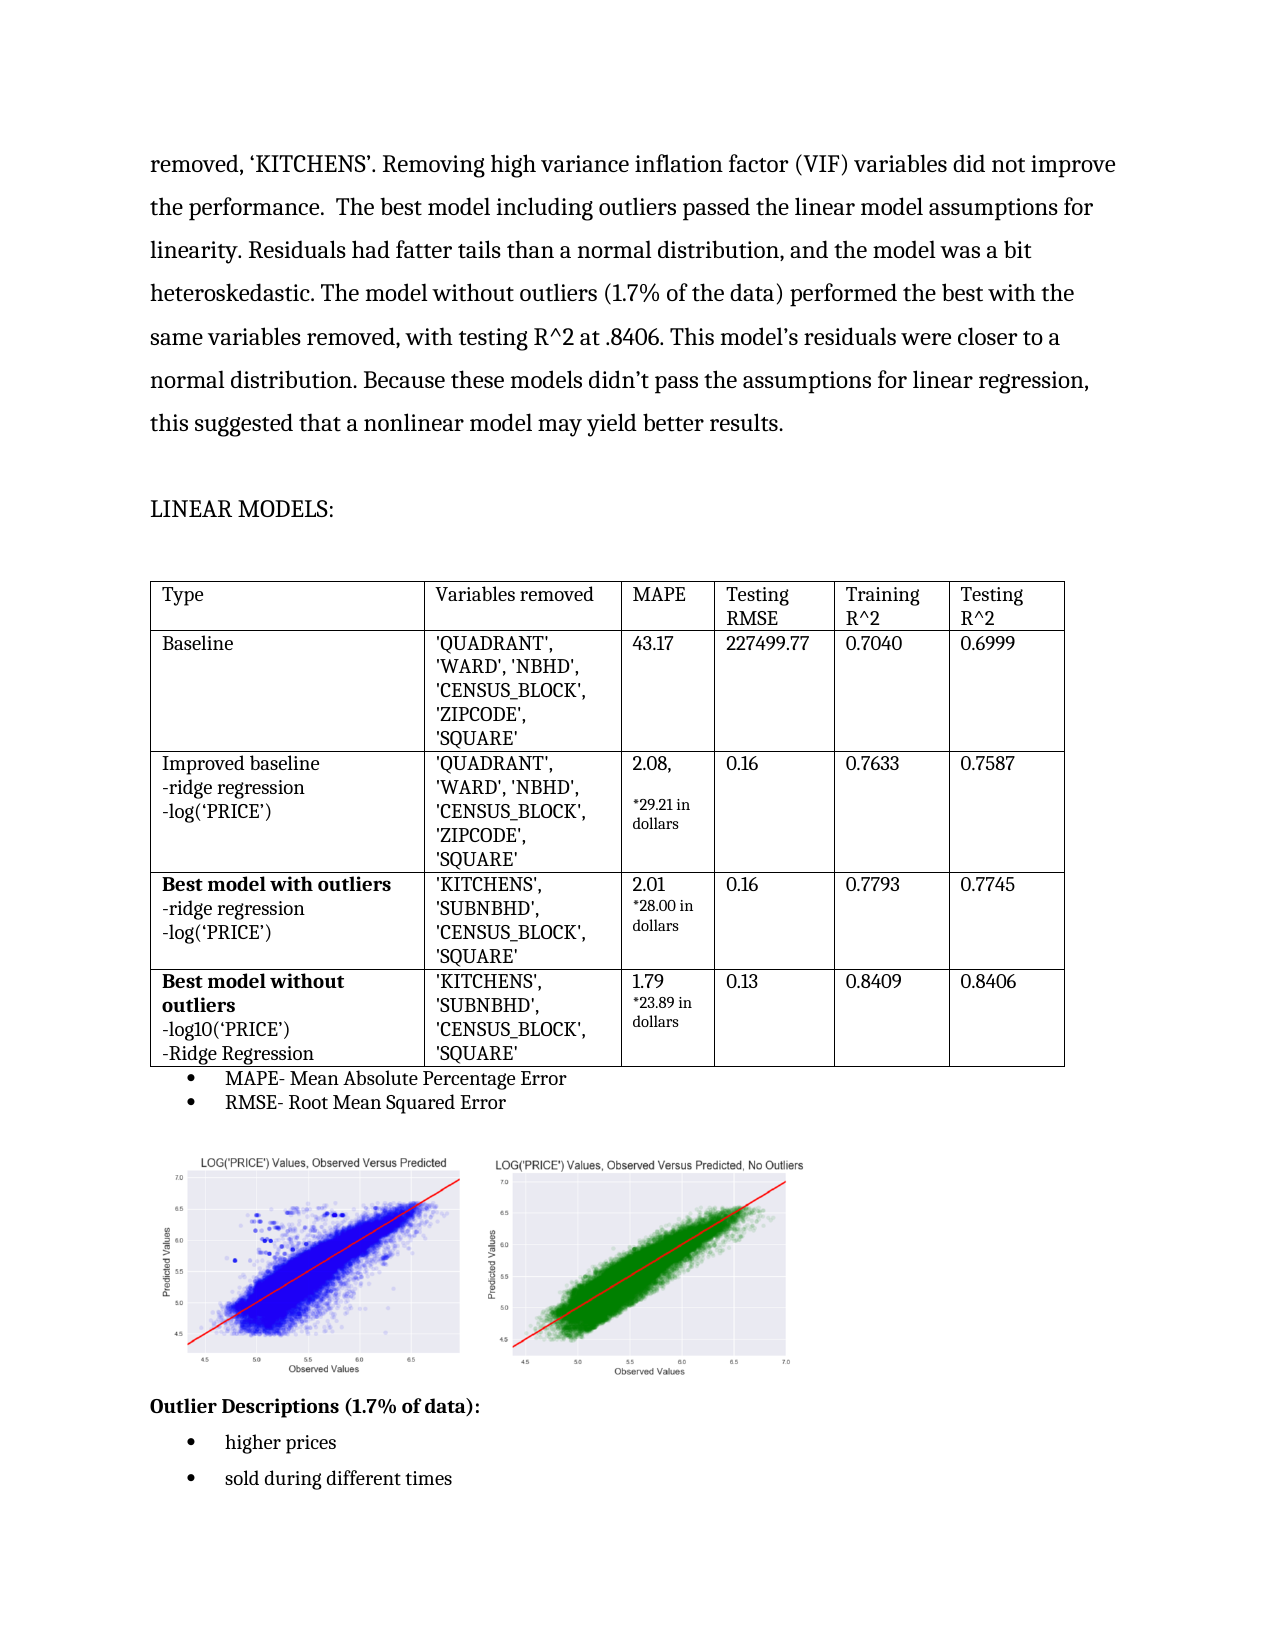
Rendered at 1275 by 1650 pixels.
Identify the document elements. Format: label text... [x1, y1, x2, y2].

table_cell 0.8406 [950, 970, 1064, 1066]
table_cell Improved baseline -ridge regression -log(‘PRICE’) [151, 752, 424, 872]
table_cell 0.7587 [950, 752, 1064, 872]
table_cell 43.17 [622, 631, 714, 751]
table_cell 2.08, *29.21 in dollars [622, 752, 714, 872]
table_header Variables removed [425, 582, 621, 630]
table_cell 0.7633 [835, 752, 949, 872]
table_cell 227499.77 [715, 631, 834, 751]
list sold during different times [187, 1467, 1125, 1491]
text LINEAR MODELS: [150, 495, 1125, 524]
table_cell 0.13 [715, 970, 834, 1066]
table_cell Best model without outliers -log10(‘PRICE’) -Ridge Regression [151, 970, 424, 1066]
table_cell 'KITCHENS', 'SUBNBHD', 'CENSUS_BLOCK', 'SQUARE' [425, 873, 621, 969]
table_cell 'QUADRANT', 'WARD', 'NBHD', 'CENSUS_BLOCK', 'ZIPCODE', 'SQUARE' [425, 631, 621, 751]
table_cell 'QUADRANT', 'WARD', 'NBHD', 'CENSUS_BLOCK', 'ZIPCODE', 'SQUARE' [425, 752, 621, 872]
list RMSE- Root Mean Squared Error [187, 1091, 1125, 1114]
table_header MAPE [622, 582, 714, 630]
table_cell 'KITCHENS', 'SUBNBHD', 'CENSUS_BLOCK', 'SQUARE' [425, 970, 621, 1066]
table_header Testing R^2 [950, 582, 1064, 630]
table_cell 0.8409 [835, 970, 949, 1066]
table_cell 0.7040 [835, 631, 949, 751]
table_cell 2.01 *28.00 in dollars [622, 873, 714, 969]
table_header Type [151, 582, 424, 630]
table_header Training R^2 [835, 582, 949, 630]
table_header Testing RMSE [715, 582, 834, 630]
text Outlier Descriptions (1.7% of data): [150, 1395, 1125, 1419]
picture [150, 1150, 813, 1381]
table_cell 1.79 *23.89 in dollars [622, 970, 714, 1066]
table_cell Baseline [151, 631, 424, 751]
table_cell Best model with outliers -ridge regression -log(‘PRICE’) [151, 873, 424, 969]
table_cell 0.7745 [950, 873, 1064, 969]
table_cell 0.7793 [835, 873, 949, 969]
table_cell 0.16 [715, 752, 834, 872]
list MAPE- Mean Absolute Percentage Error [187, 1067, 1125, 1091]
table_cell 0.6999 [950, 631, 1064, 751]
table_cell 0.16 [715, 873, 834, 969]
list higher prices [187, 1431, 1125, 1455]
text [150, 150, 1125, 437]
